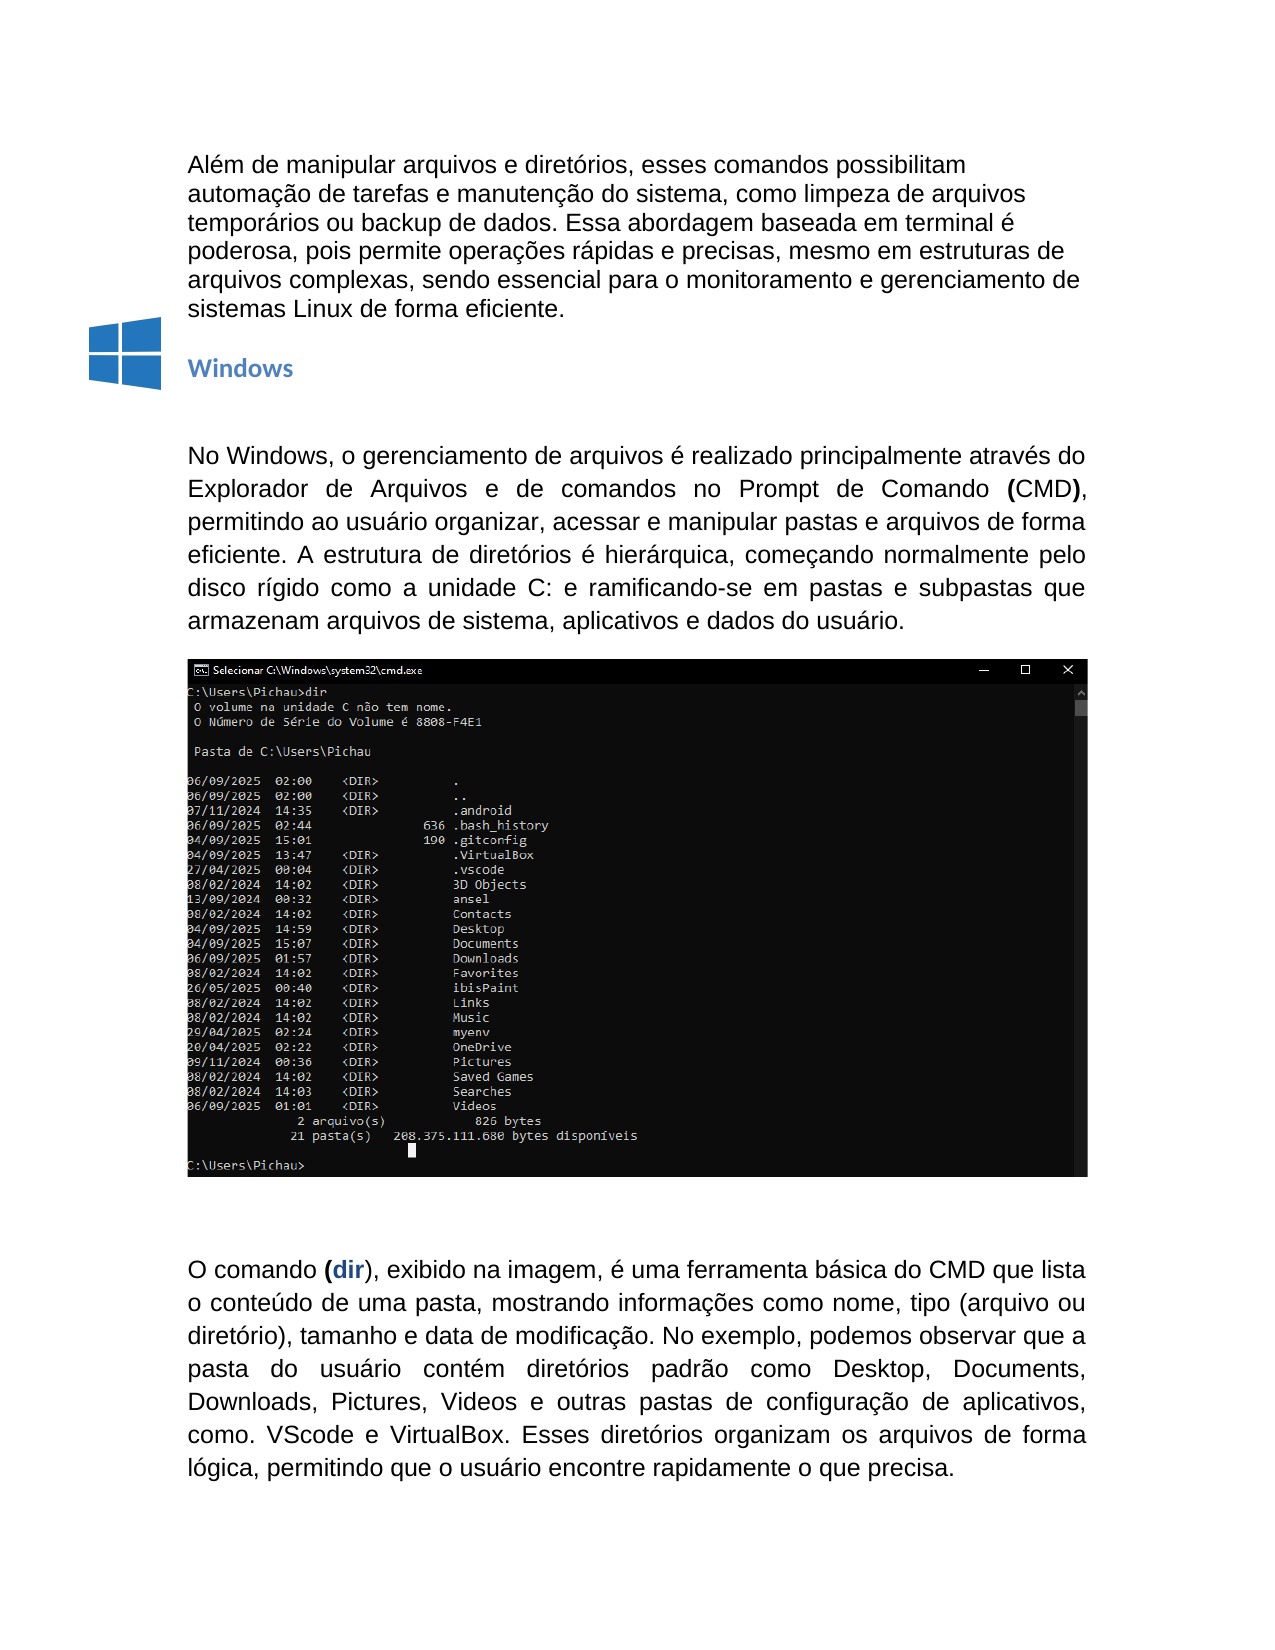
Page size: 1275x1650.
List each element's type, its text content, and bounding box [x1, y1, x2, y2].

picture [89, 317, 161, 390]
subtitle Windows [187, 352, 1087, 385]
picture [187, 659, 1088, 1177]
text No Windows, o gerenciamento de arquivos é realizado principalmente através do Explorador de Arquivos e de comandos no Prompt de Comando (CMD), permitindo ao usuário organizar, acessar e manipular pastas e arquivos de forma eficiente. A estrutura de diretórios é hierárquica, começando normalmente pelo disco rígido como a unidade C: e ramificando-se em pastas e subpastas que armazenam arquivos de sistema, aplicativos e dados do usuário. [187, 441, 1087, 634]
text Além de manipular arquivos e diretórios, esses comandos possibilitam automação de tarefas e manutenção do sistema, como limpeza de arquivos temporários ou backup de dados. Essa abordagem baseada em terminal é poderosa, pois permite operações rápidas e precisas, mesmo em estruturas de arquivos complexas, sendo essencial para o monitoramento e gerenciamento de sistemas Linux de forma eficiente. [187, 150, 1087, 322]
text O comando (dir), exibido na imagem, é uma ferramenta básica do CMD que lista o conteúdo de uma pasta, mostrando informações como nome, tipo (arquivo ou diretório), tamanho e data de modificação. No exemplo, podemos observar que a pasta do usuário contém diretórios padrão como Desktop, Documents, Downloads, Pictures, Videos e outras pastas de configuração de aplicativos, como. VScode e VirtualBox. Esses diretórios organizam os arquivos de forma lógica, permitindo que o usuário encontre rapidamente o que precisa. [187, 1255, 1087, 1482]
